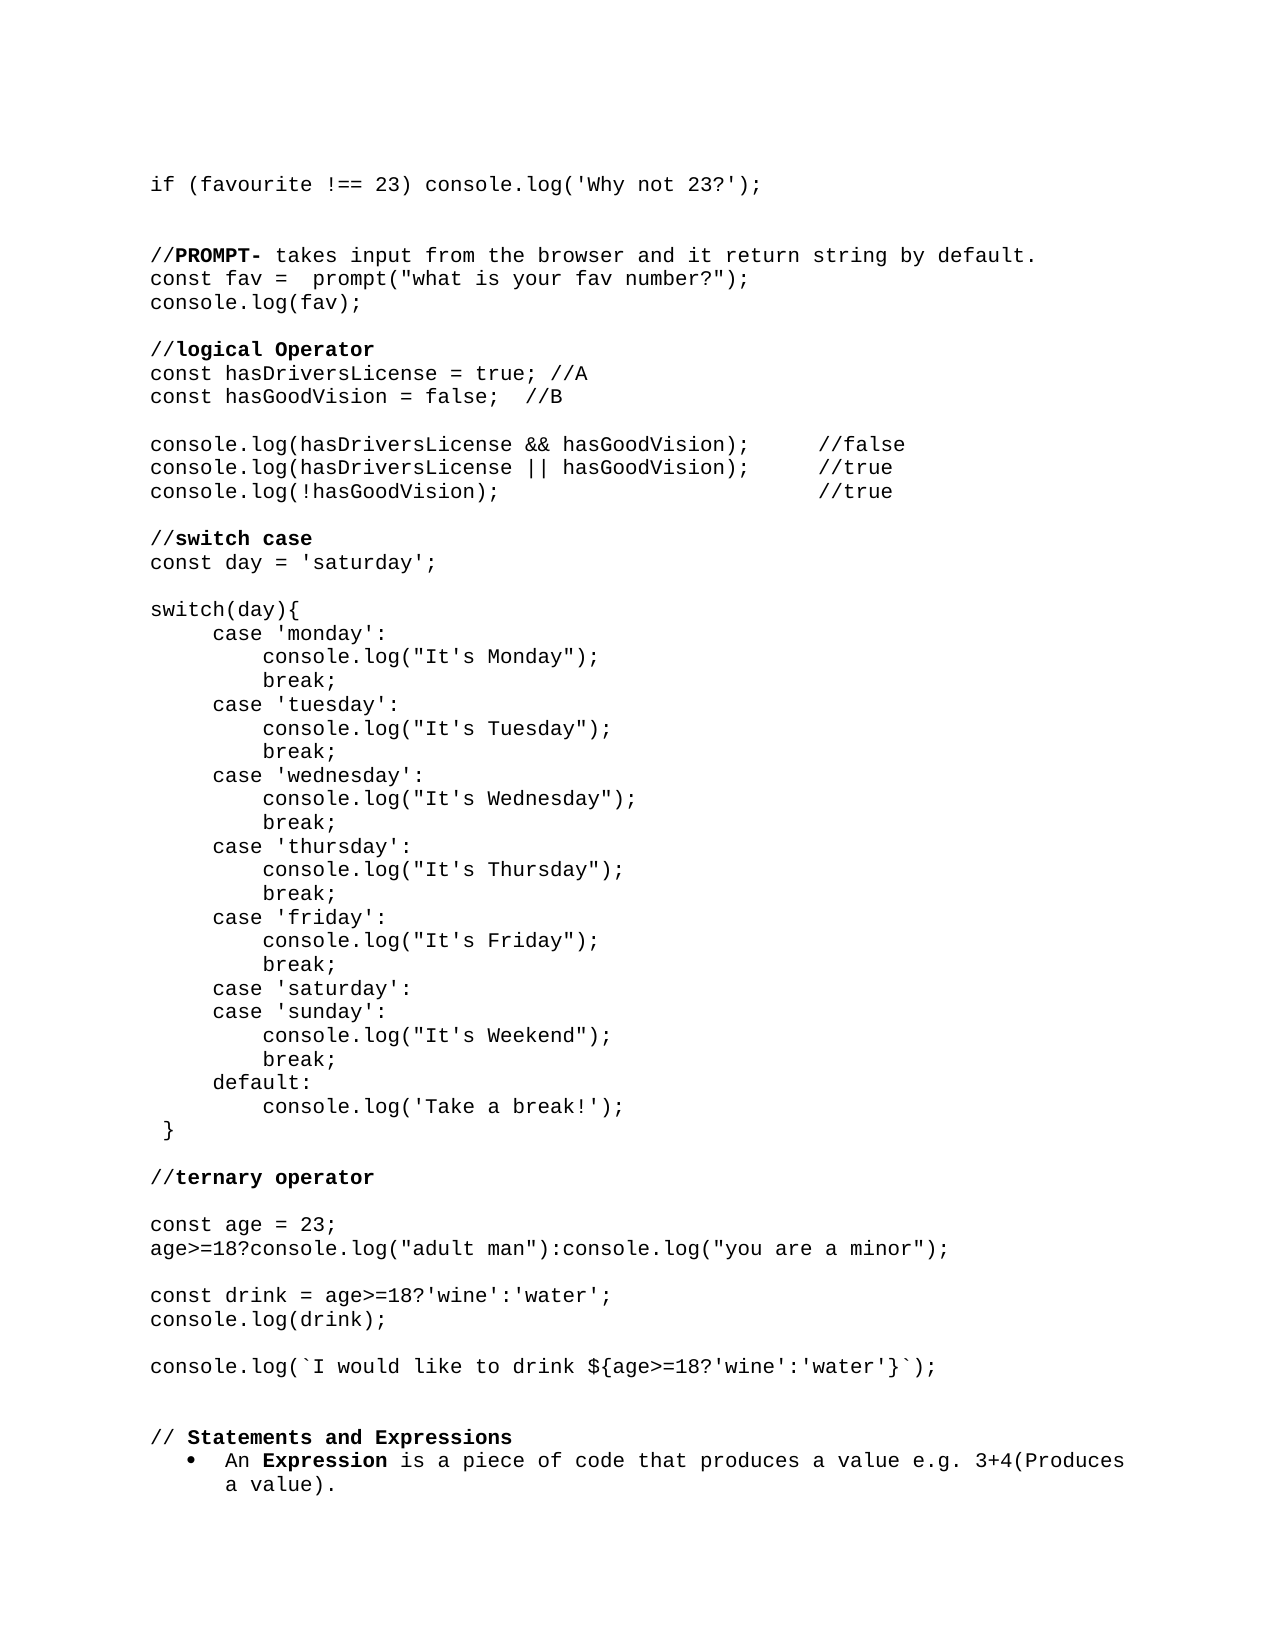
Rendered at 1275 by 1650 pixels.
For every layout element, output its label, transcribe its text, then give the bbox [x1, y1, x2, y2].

text console.log(hasDriversLicense && hasGoodVision); //false [150, 434, 1125, 457]
text //PROMPT- takes input from the browser and it return string by default. [150, 244, 1125, 268]
text age>=18?console.log("adult man"):console.log("you are a minor"); [150, 1238, 1125, 1261]
text case 'sunday': [150, 1001, 1125, 1025]
text } [150, 1119, 1125, 1143]
text //ternary operator [150, 1167, 1125, 1190]
text case 'monday': [150, 623, 1125, 647]
text console.log("It's Friday"); [150, 930, 1125, 954]
text const hasDriversLicense = true; //A [150, 363, 1125, 386]
text const hasGoodVision = false; //B [150, 386, 1125, 410]
text // Statements and Expressions [150, 1427, 1125, 1451]
text console.log("It's Weekend"); [150, 1025, 1125, 1048]
text const drink = age>=18?'wine':'water'; [150, 1285, 1125, 1309]
text console.log(drink); [150, 1309, 1125, 1332]
text console.log("It's Tuesday"); [150, 717, 1125, 741]
text break; [150, 812, 1125, 836]
text default: [150, 1072, 1125, 1096]
text break; [150, 1048, 1125, 1072]
text break; [150, 741, 1125, 765]
text if (favourite !== 23) console.log('Why not 23?'); [150, 174, 1125, 197]
text case 'saturday': [150, 978, 1125, 1001]
text //switch case [150, 528, 1125, 552]
text case 'friday': [150, 907, 1125, 930]
text case 'wednesday': [150, 765, 1125, 788]
text console.log("It's Wednesday"); [150, 788, 1125, 812]
text //logical Operator [150, 339, 1125, 363]
text console.log('Take a break!'); [150, 1096, 1125, 1119]
text console.log(fav); [150, 292, 1125, 316]
text console.log(`I would like to drink ${age>=18?'wine':'water'}`); [150, 1356, 1125, 1379]
text break; [150, 883, 1125, 907]
text console.log(!hasGoodVision); //true [150, 481, 1125, 505]
text break; [150, 670, 1125, 694]
text const day = 'saturday'; [150, 552, 1125, 576]
text console.log("It's Thursday"); [150, 859, 1125, 883]
text console.log("It's Monday"); [150, 647, 1125, 670]
list An Expression is a piece of code that produces a value e.g. 3+4(Produces a value). [187, 1451, 1125, 1498]
text switch(day){ [150, 599, 1125, 623]
text case 'thursday': [150, 836, 1125, 859]
text const age = 23; [150, 1214, 1125, 1238]
text const fav = prompt("what is your fav number?"); [150, 268, 1125, 292]
text break; [150, 954, 1125, 978]
text console.log(hasDriversLicense || hasGoodVision); //true [150, 457, 1125, 481]
text case 'tuesday': [150, 694, 1125, 717]
